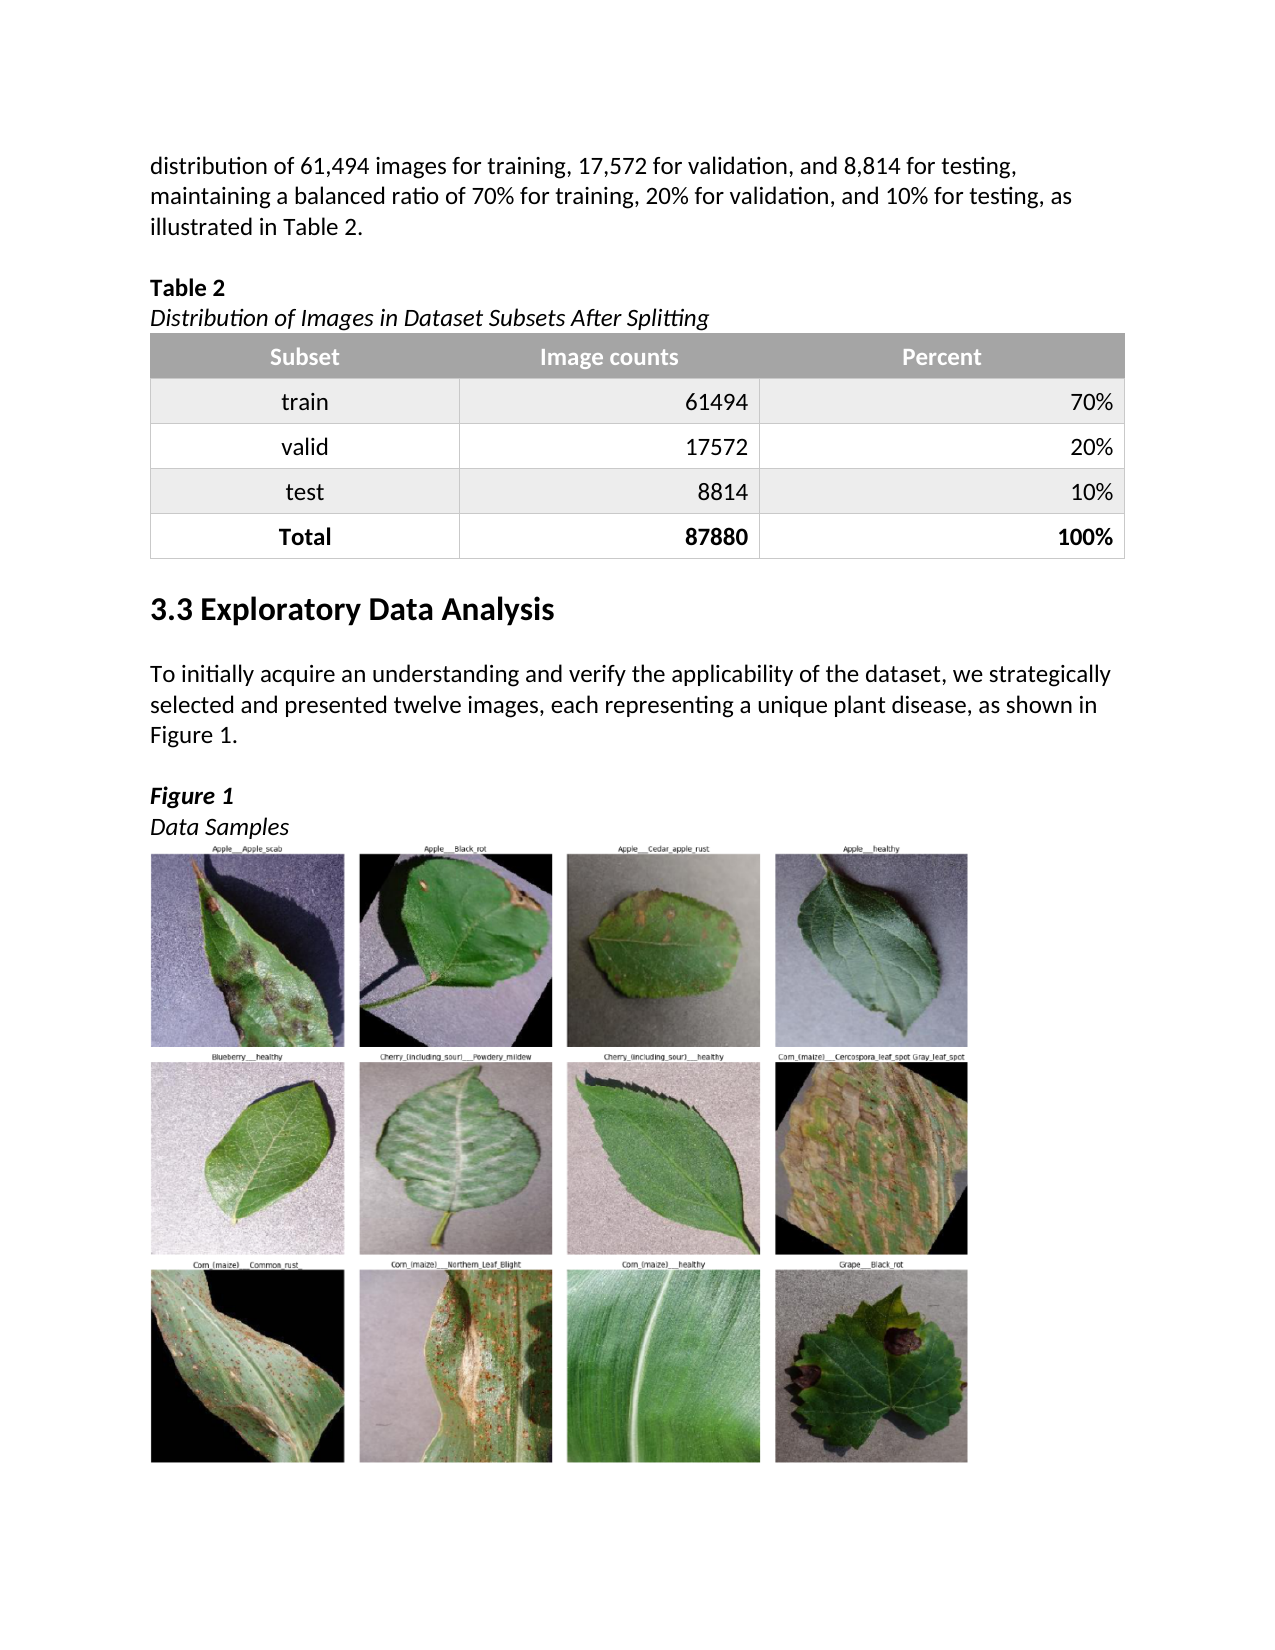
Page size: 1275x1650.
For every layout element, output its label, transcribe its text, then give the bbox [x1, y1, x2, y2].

table_cell 20% [760, 424, 1124, 468]
table_header Subset [151, 334, 459, 378]
table_cell 70% [760, 379, 1124, 423]
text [150, 150, 1125, 242]
text Figure 1 [150, 780, 1125, 811]
table_cell 100% [760, 514, 1124, 558]
table_cell Total [151, 514, 459, 558]
text Data Samples [150, 811, 1125, 841]
subtitle 3.3 Exploratory Data Analysis [150, 588, 1125, 629]
table_header Percent [760, 334, 1124, 378]
text Table 2 [150, 272, 1125, 303]
text Distribution of Images in Dataset Subsets After Splitting [150, 303, 1125, 333]
table_cell 87880 [460, 514, 759, 558]
table_cell 61494 [460, 379, 759, 423]
table_cell 17572 [460, 424, 759, 468]
table_cell 10% [760, 469, 1124, 513]
table_cell valid [151, 424, 459, 468]
table_header Image counts [460, 334, 759, 378]
table_cell train [151, 379, 459, 423]
table_cell test [151, 469, 459, 513]
picture [150, 841, 968, 1463]
text To initially acquire an understanding and verify the applicability of the dataset, we strategically selected and presented twelve images, each representing a unique plant disease, as shown in Figure 1. [150, 658, 1125, 750]
table_cell 8814 [460, 469, 759, 513]
